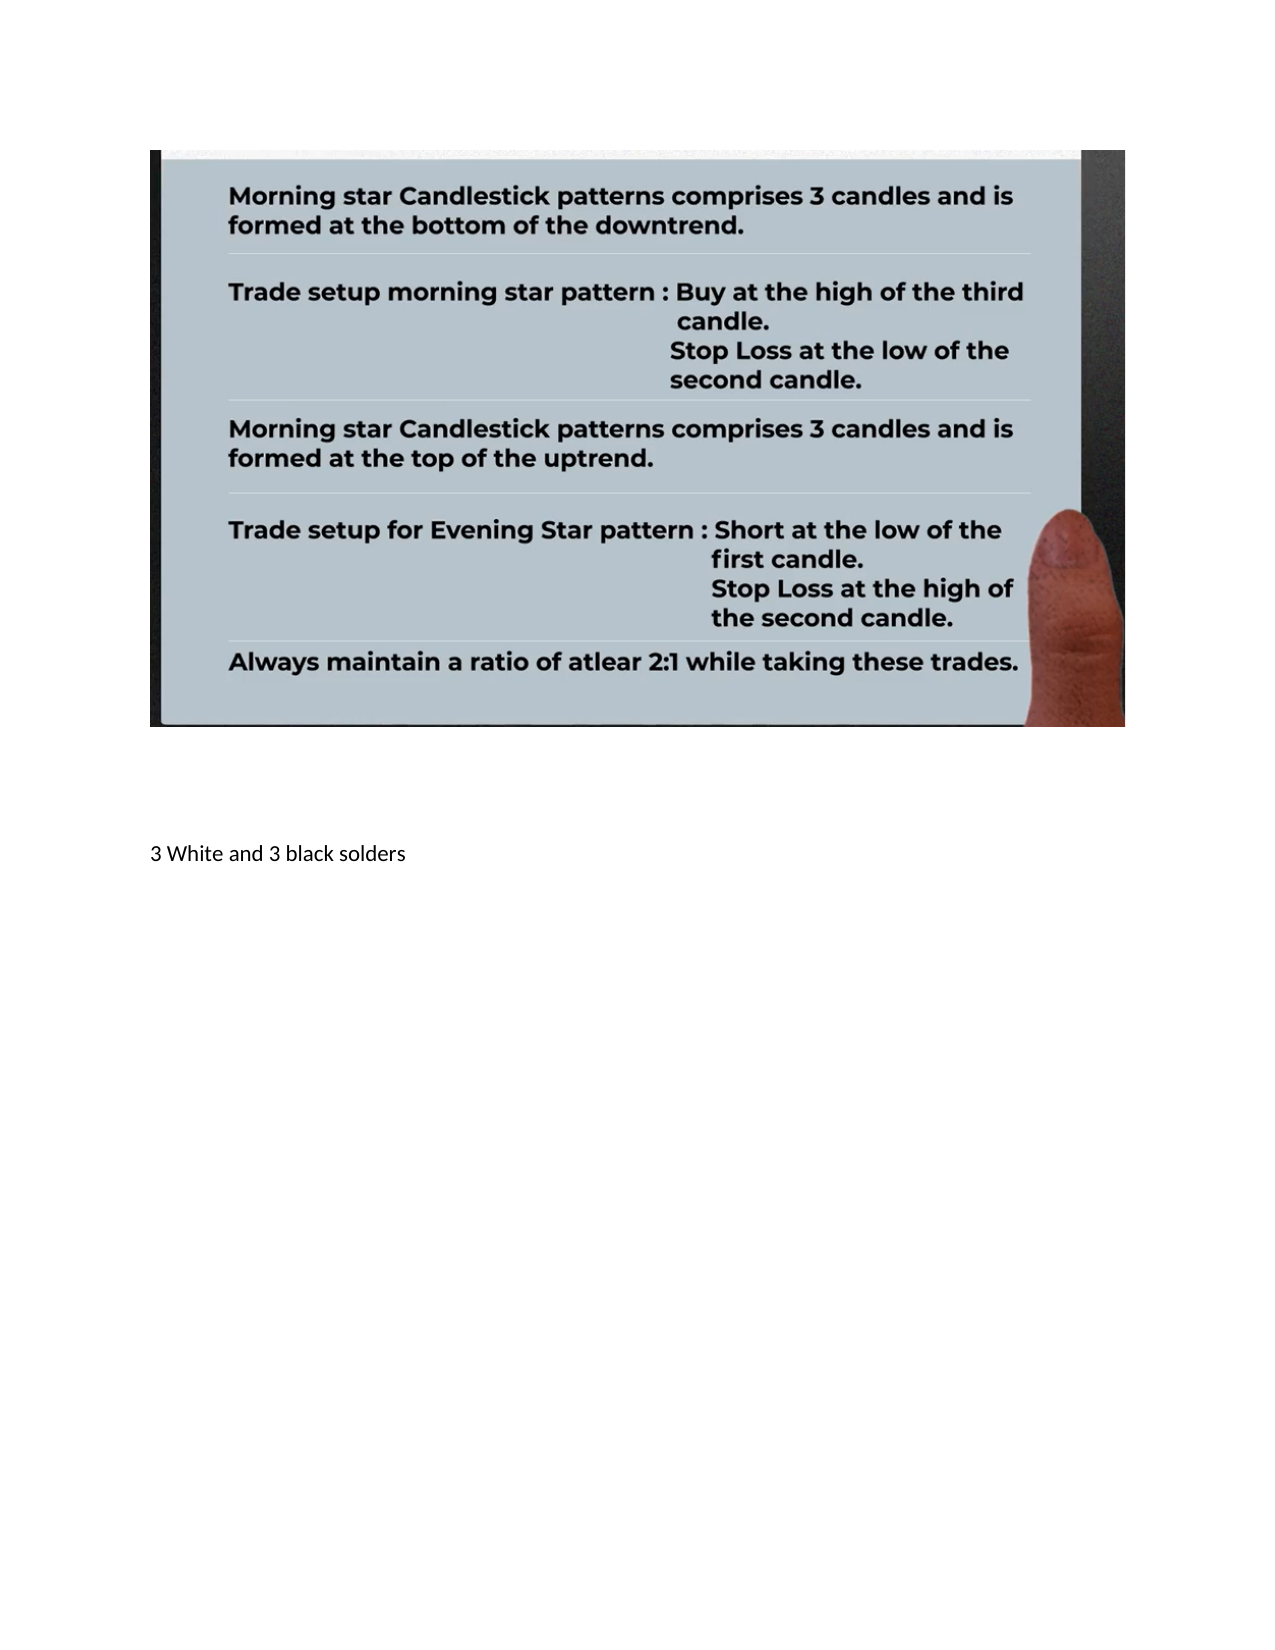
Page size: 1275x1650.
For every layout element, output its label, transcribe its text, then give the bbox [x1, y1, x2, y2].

text 3 White and 3 black solders [150, 839, 1125, 867]
picture [150, 150, 1125, 727]
